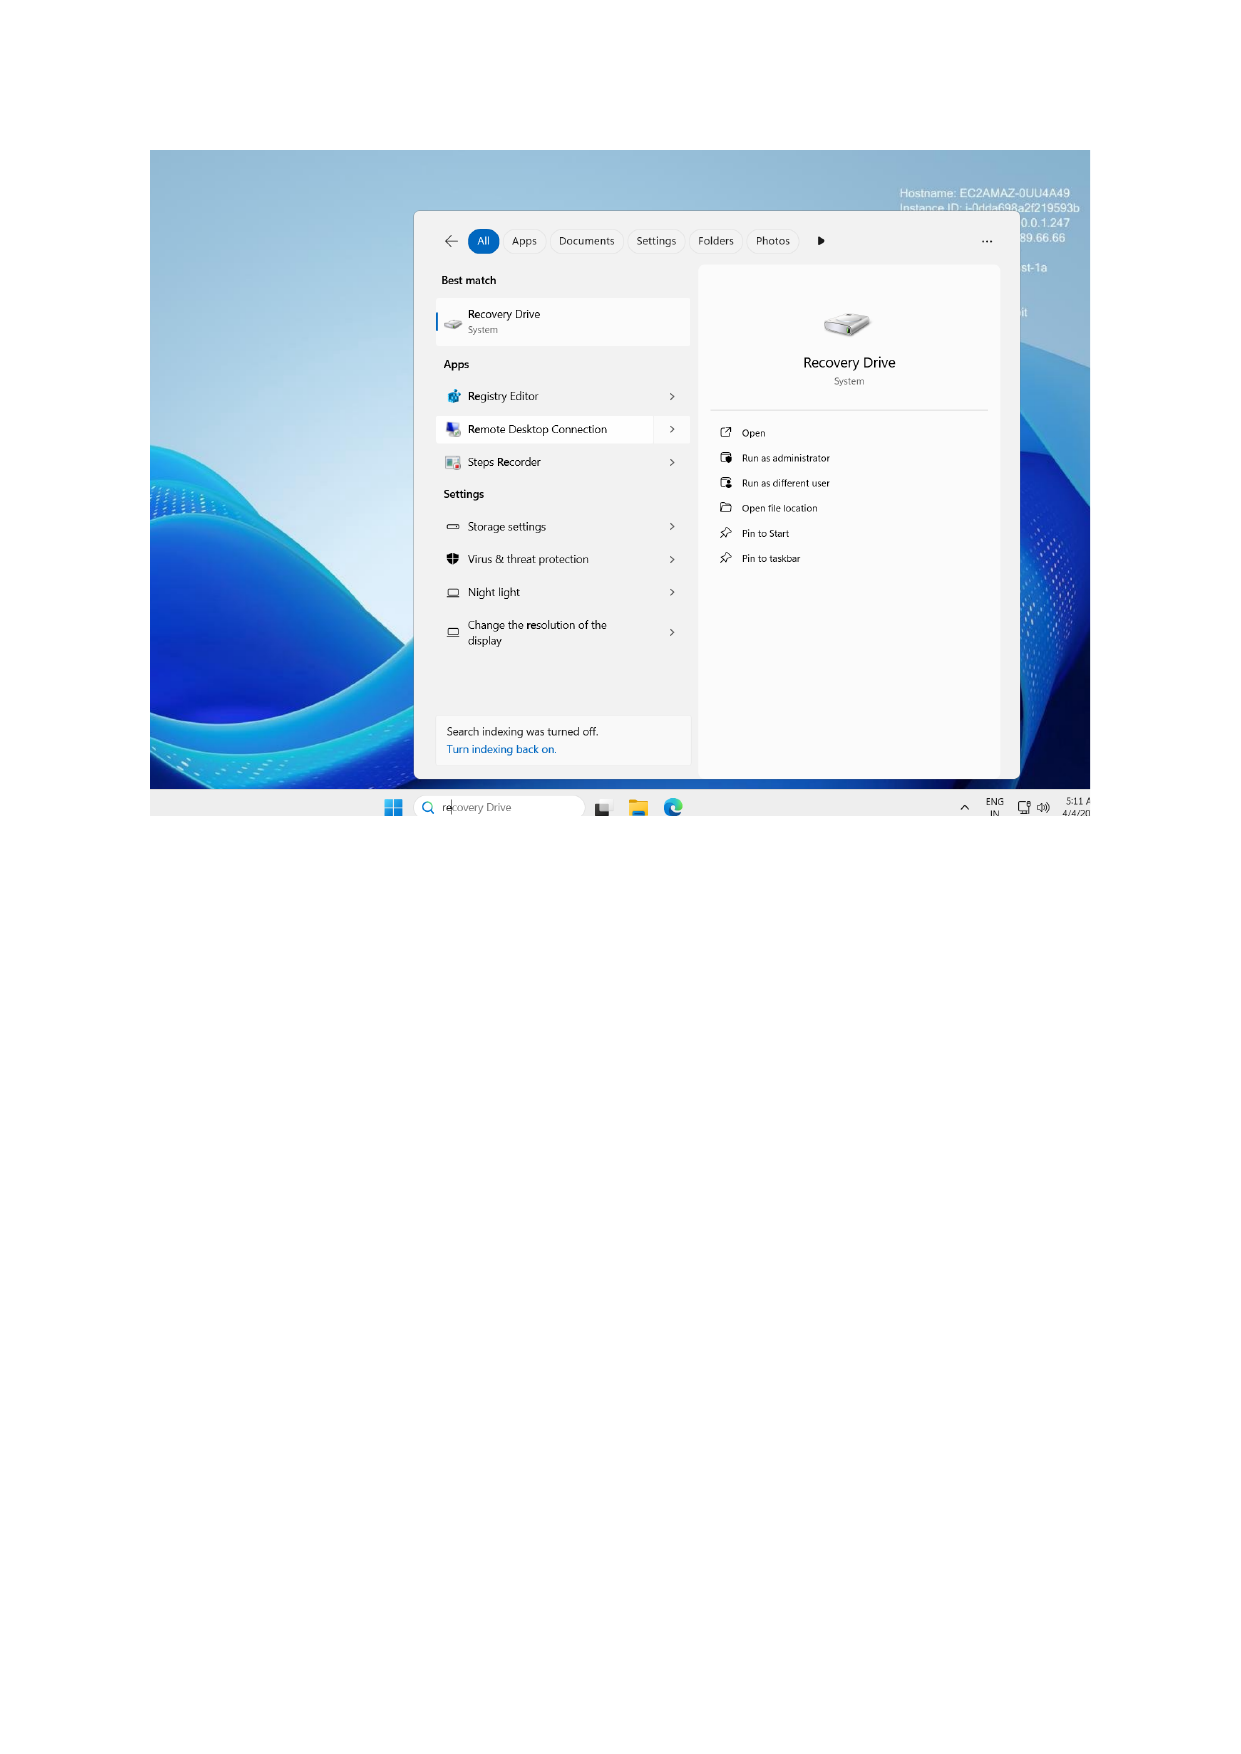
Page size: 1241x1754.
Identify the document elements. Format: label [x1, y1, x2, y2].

picture [150, 150, 1091, 816]
